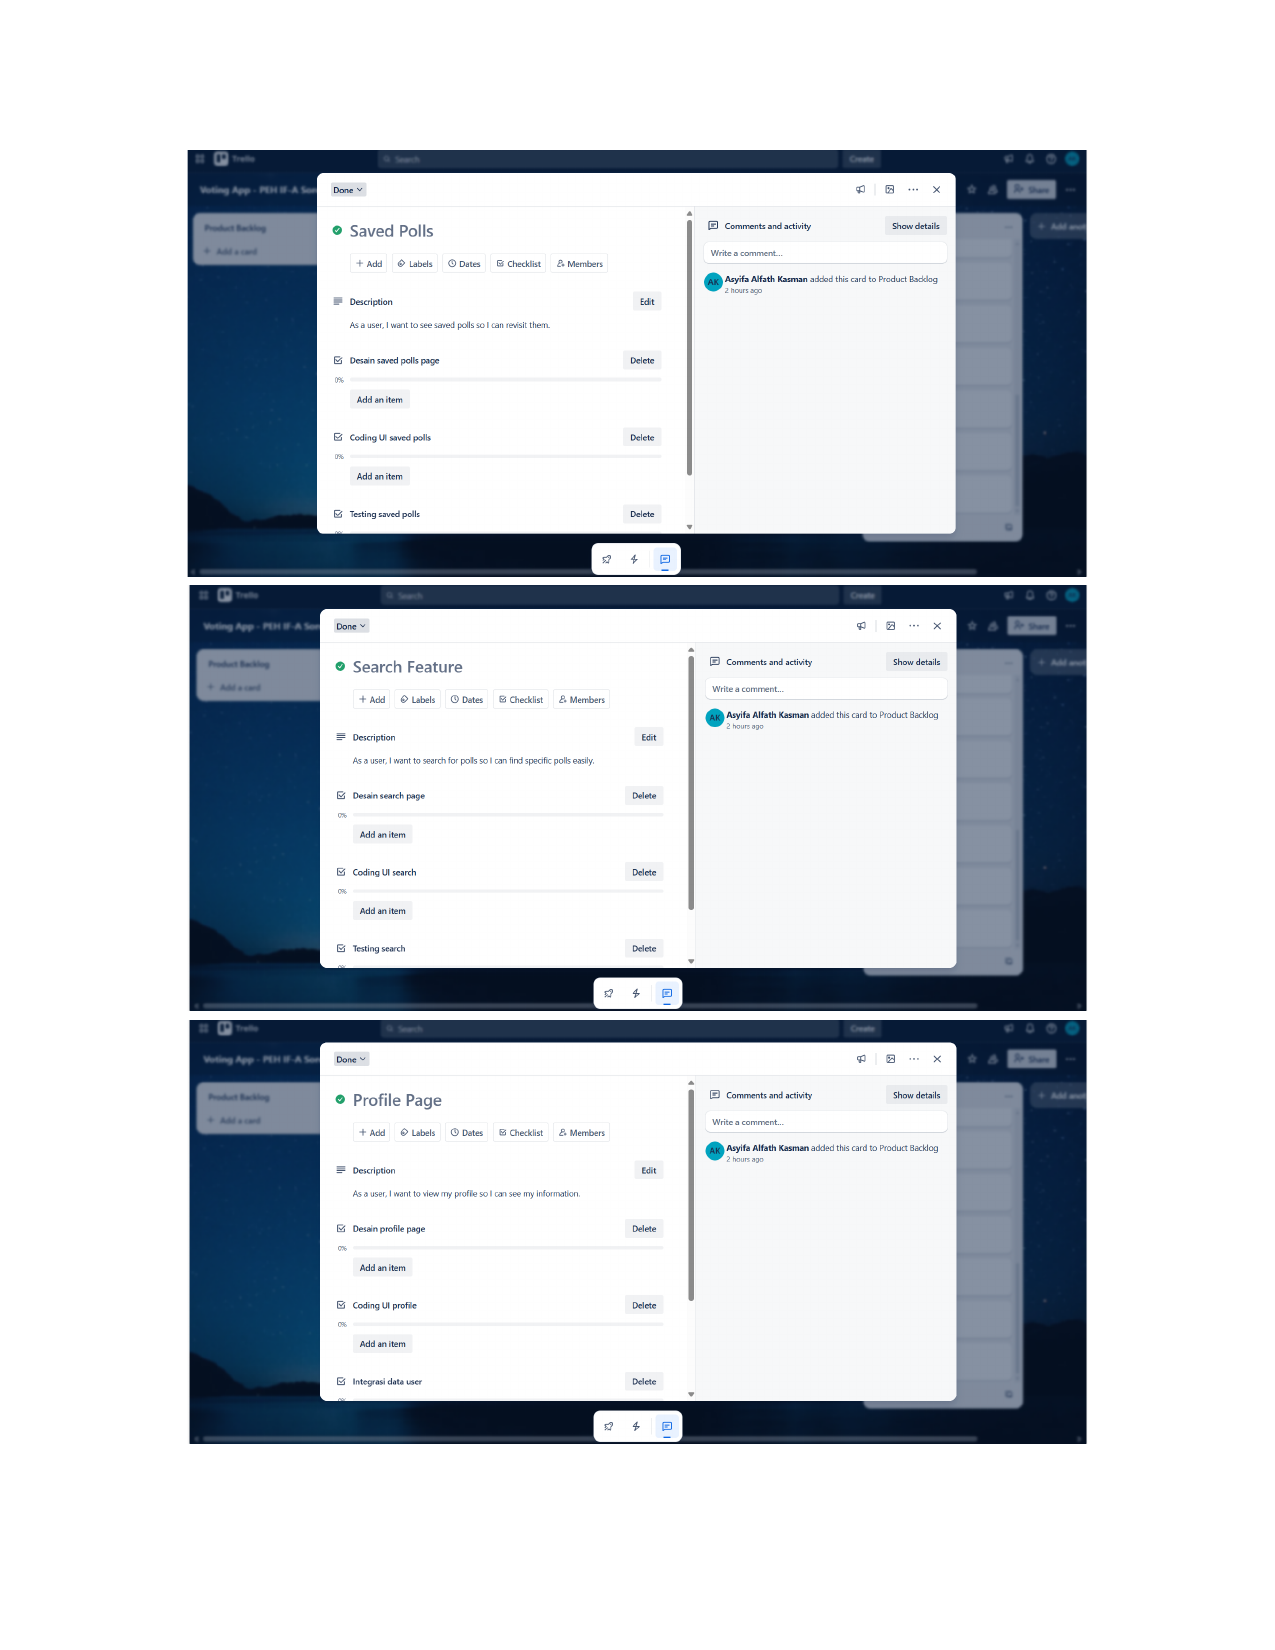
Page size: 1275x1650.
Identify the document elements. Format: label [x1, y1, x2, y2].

picture [187, 1020, 1088, 1444]
picture [187, 585, 1088, 1011]
picture [187, 150, 1088, 577]
